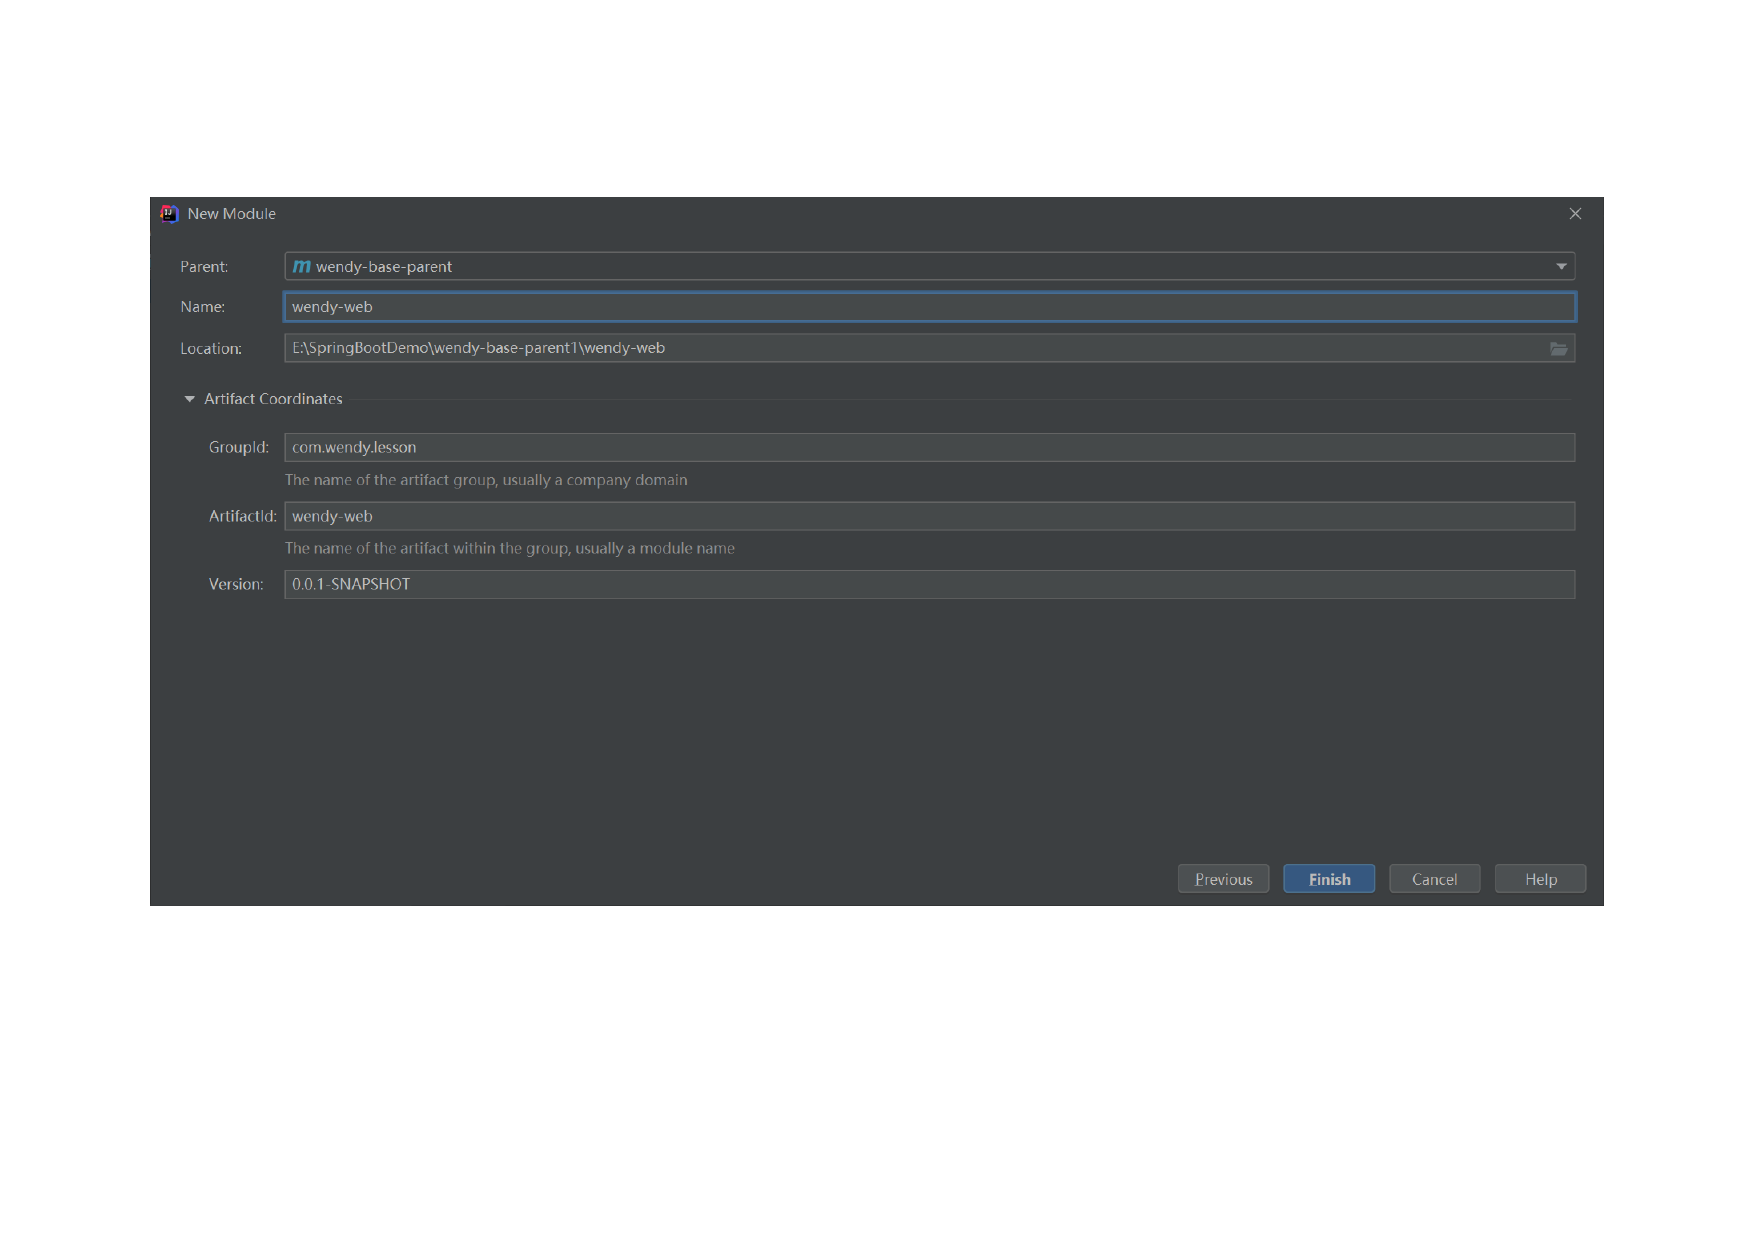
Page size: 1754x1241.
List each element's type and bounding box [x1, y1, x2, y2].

picture [150, 197, 1604, 906]
